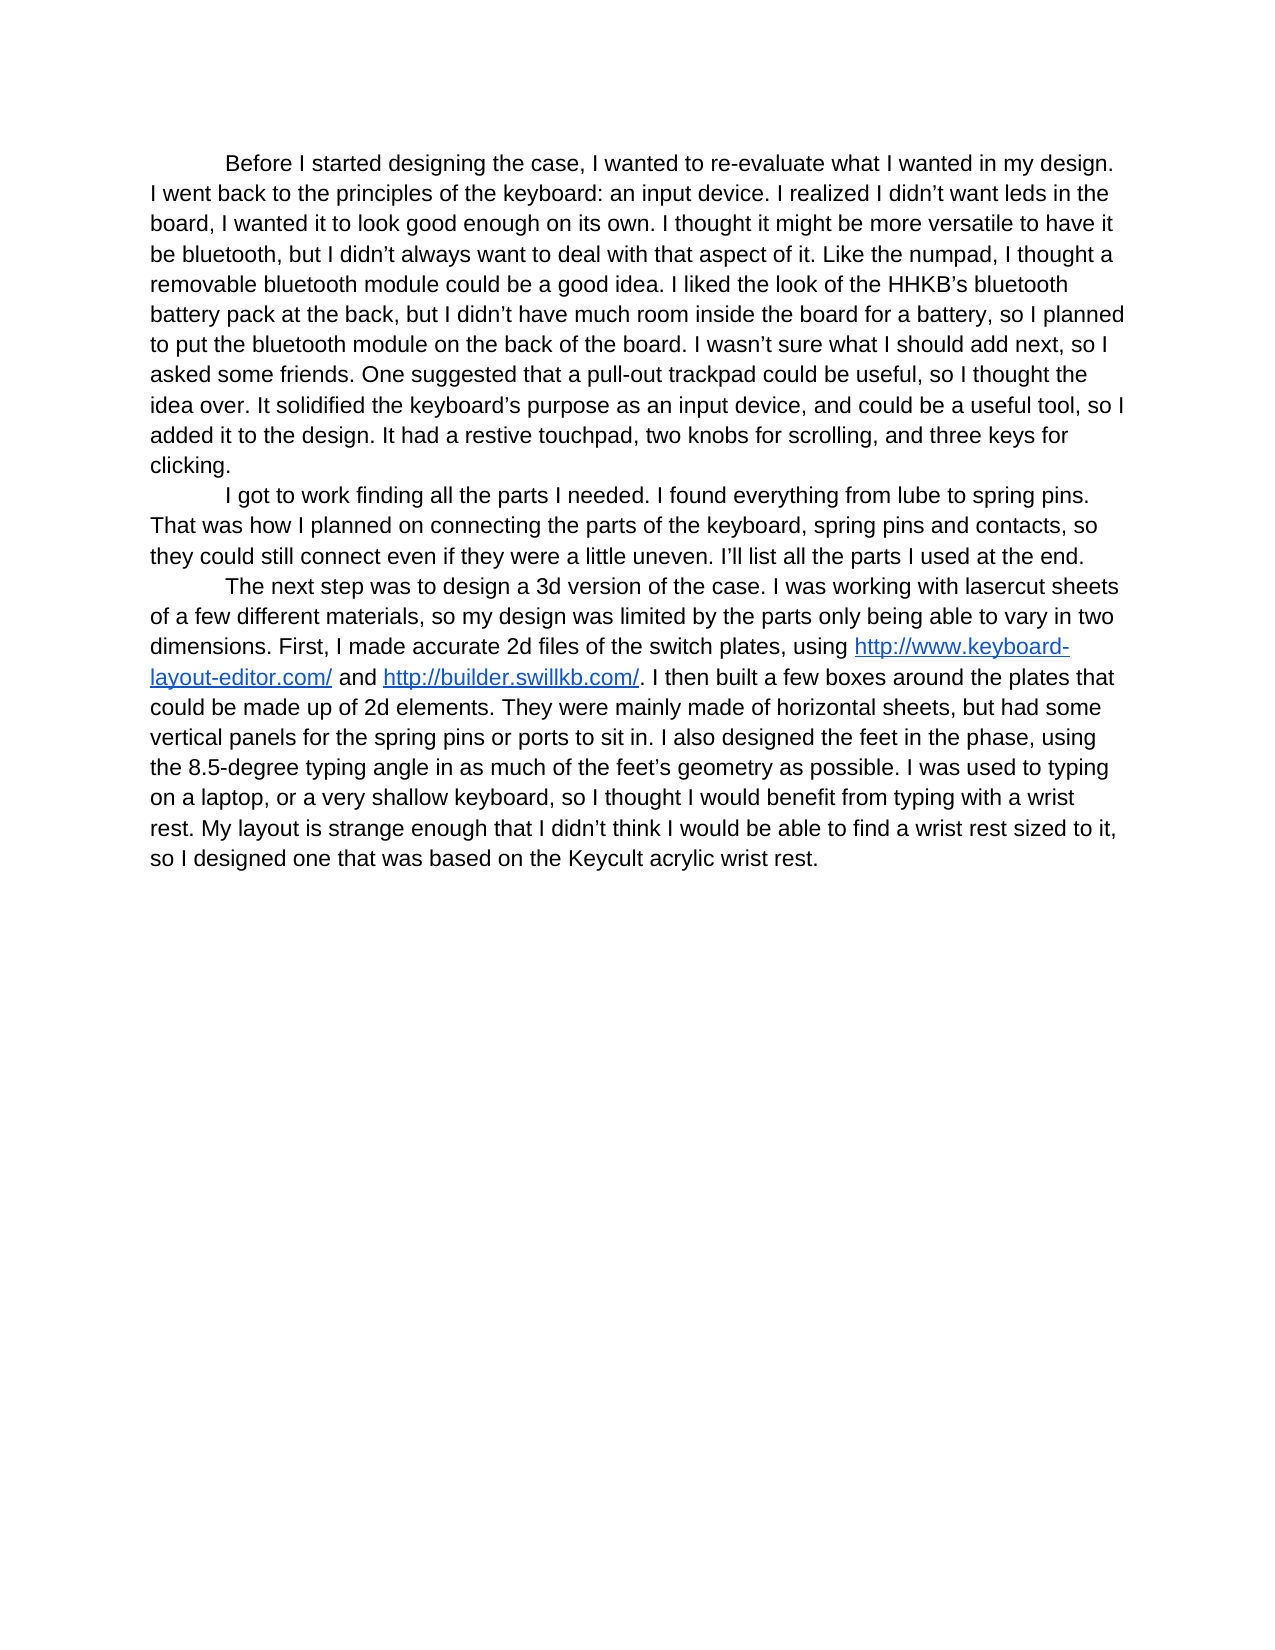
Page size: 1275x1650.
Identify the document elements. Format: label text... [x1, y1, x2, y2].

text The next step was to design a 3d version of the case. I was working with lasercut sheets of a few different materials, so my design was limited by the parts only being able to vary in two dimensions. First, I made accurate 2d files of the switch plates, using http://www.keyboard-layout-editor.com/ and http://builder.swillkb.com/. I then built a few boxes around the plates that could be made up of 2d elements. They were mainly made of horizontal sheets, but had some vertical panels for the spring pins or ports to sit in. I also designed the feet in the phase, using the 8.5-degree typing angle in as much of the feet’s geometry as possible. I was used to typing on a laptop, or a very shallow keyboard, so I thought I would benefit from typing with a wrist rest. My layout is strange enough that I didn’t think I would be able to find a wrist rest sized to it, so I designed one that was based on the Keycult acrylic wrist rest. [150, 573, 1125, 871]
text Before I started designing the case, I wanted to re-evaluate what I wanted in my design. I went back to the principles of the keyboard: an input device. I realized I didn’t want leds in the board, I wanted it to look good enough on its own. I thought it might be more versatile to have it be bluetooth, but I didn’t always want to deal with that aspect of it. Like the numpad, I thought a removable bluetooth module could be a good idea. I liked the look of the HHKB’s bluetooth battery pack at the back, but I didn’t have much room inside the board for a battery, so I planned to put the bluetooth module on the back of the board. I wasn’t sure what I should add next, so I asked some friends. One suggested that a pull-out trackpad could be useful, so I thought the idea over. It solidified the keyboard’s purpose as an input device, and could be a useful tool, so I added it to the design. It had a restive touchpad, two knobs for scrolling, and three keys for clicking. [150, 150, 1125, 478]
text I got to work finding all the parts I needed. I found everything from lube to spring pins. That was how I planned on connecting the parts of the keyboard, spring pins and contacts, so they could still connect even if they were a little uneven. I’ll list all the parts I used at the end. [150, 482, 1125, 569]
